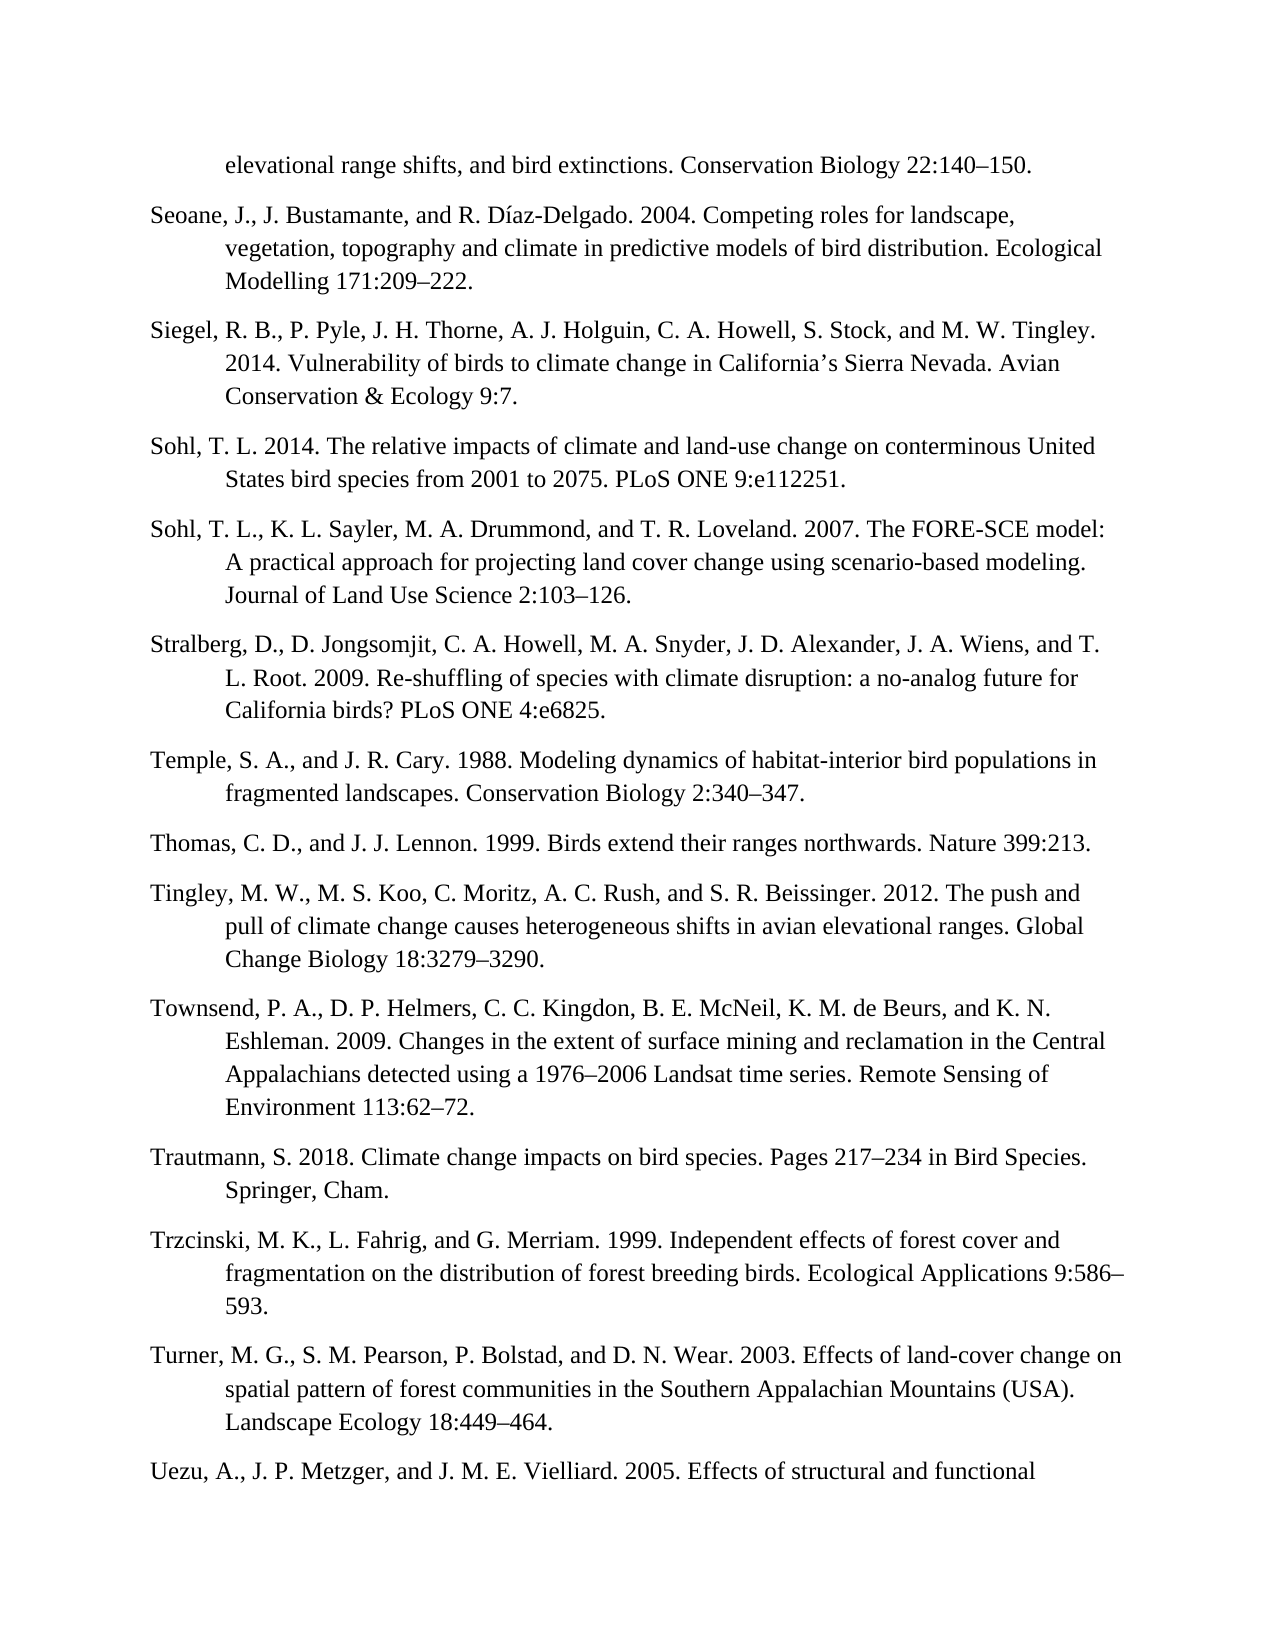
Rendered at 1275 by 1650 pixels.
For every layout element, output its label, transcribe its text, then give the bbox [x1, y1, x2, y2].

text Trzcinski, M. K., L. Fahrig, and G. Merriam. 1999. Independent effects of forest cover and fragmentation on the distribution of forest breeding birds. Ecological Applications 9:586–593. [150, 1225, 1125, 1320]
text Thomas, C. D., and J. J. Lennon. 1999. Birds extend their ranges northwards. Nature 399:213. [150, 828, 1125, 857]
text Townsend, P. A., D. P. Helmers, C. C. Kingdon, B. E. McNeil, K. M. de Beurs, and K. N. Eshleman. 2009. Changes in the extent of surface mining and reclamation in the Central Appalachians detected using a 1976–2006 Landsat time series. Remote Sensing of Environment 113:62–72. [150, 993, 1125, 1121]
text Temple, S. A., and J. R. Cary. 1988. Modeling dynamics of habitat‐interior bird populations in fragmented landscapes. Conservation Biology 2:340–347. [150, 745, 1125, 807]
text Tingley, M. W., M. S. Koo, C. Moritz, A. C. Rush, and S. R. Beissinger. 2012. The push and pull of climate change causes heterogeneous shifts in avian elevational ranges. Global Change Biology 18:3279–3290. [150, 878, 1125, 972]
text Siegel, R. B., P. Pyle, J. H. Thorne, A. J. Holguin, C. A. Howell, S. Stock, and M. W. Tingley. 2014. Vulnerability of birds to climate change in California’s Sierra Nevada. Avian Conservation & Ecology 9:7. [150, 315, 1125, 410]
text Stralberg, D., D. Jongsomjit, C. A. Howell, M. A. Snyder, J. D. Alexander, J. A. Wiens, and T. L. Root. 2009. Re-shuffling of species with climate disruption: a no-analog future for California birds? PLoS ONE 4:e6825. [150, 629, 1125, 724]
text Sohl, T. L., K. L. Sayler, M. A. Drummond, and T. R. Loveland. 2007. The FORE-SCE model: A practical approach for projecting land cover change using scenario-based modeling. Journal of Land Use Science 2:103–126. [150, 514, 1125, 609]
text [150, 150, 1125, 179]
text Seoane, J., J. Bustamante, and R. Díaz-Delgado. 2004. Competing roles for landscape, vegetation, topography and climate in predictive models of bird distribution. Ecological Modelling 171:209–222. [150, 200, 1125, 294]
text Turner, M. G., S. M. Pearson, P. Bolstad, and D. N. Wear. 2003. Effects of land-cover change on spatial pattern of forest communities in the Southern Appalachian Mountains (USA). Landscape Ecology 18:449–464. [150, 1341, 1125, 1435]
text Trautmann, S. 2018. Climate change impacts on bird species. Pages 217–234 in Bird Species. Springer, Cham. [150, 1142, 1125, 1204]
text Sohl, T. L. 2014. The relative impacts of climate and land-use change on conterminous United States bird species from 2001 to 2075. PLoS ONE 9:e112251. [150, 431, 1125, 493]
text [150, 1456, 1125, 1485]
